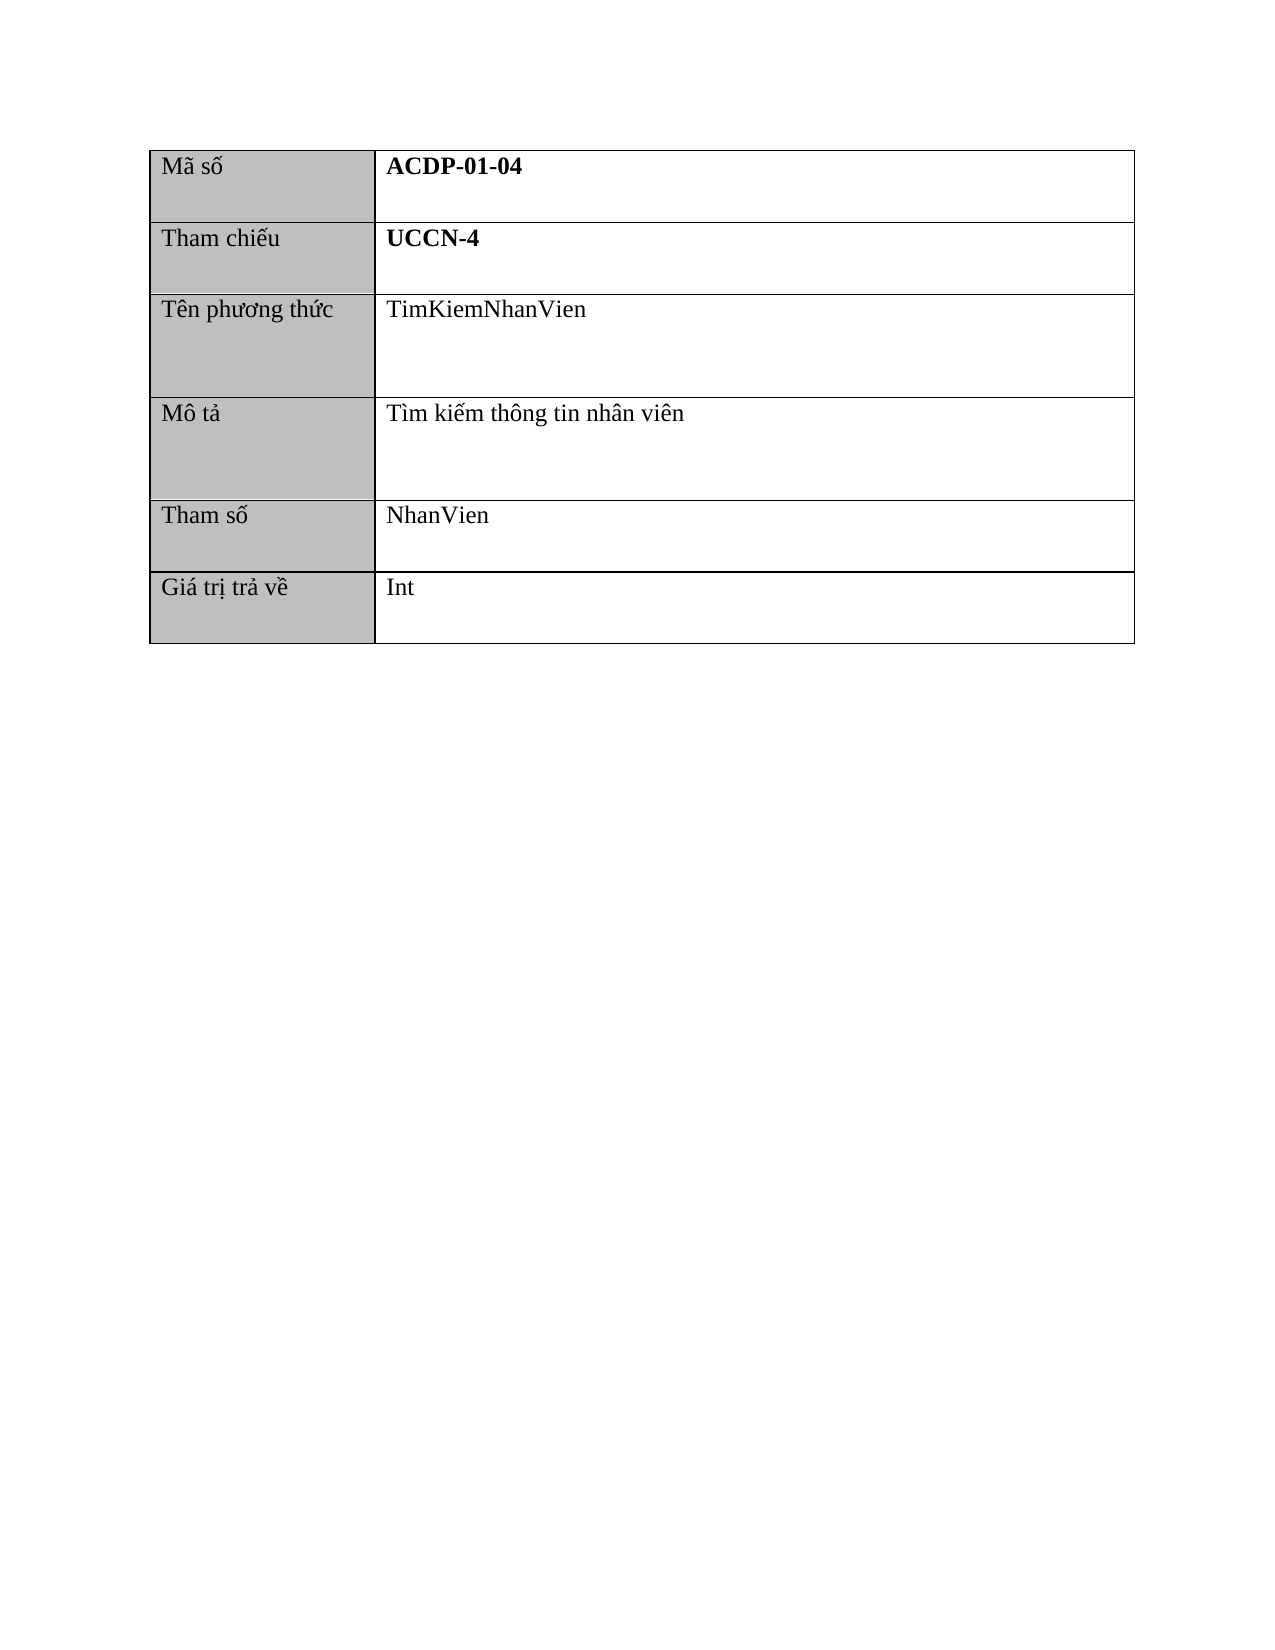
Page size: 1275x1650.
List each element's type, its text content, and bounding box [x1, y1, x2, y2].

table_cell NhanVien [376, 501, 1134, 571]
table_cell Mô tả [151, 398, 374, 499]
table_cell Int [376, 573, 1134, 643]
table_header ACDP-01-04 [376, 151, 1134, 222]
table_cell Tìm kiếm thông tin nhân viên [376, 398, 1134, 499]
table_cell Tên phương thức [151, 295, 374, 397]
table_cell Tham số [151, 501, 374, 571]
table_cell UCCN-4 [376, 223, 1134, 293]
table_cell Tham chiếu [151, 223, 374, 293]
table_cell TimKiemNhanVien [376, 295, 1134, 397]
table_cell Giá trị trả về [151, 573, 374, 643]
table_header Mã số [151, 151, 374, 222]
